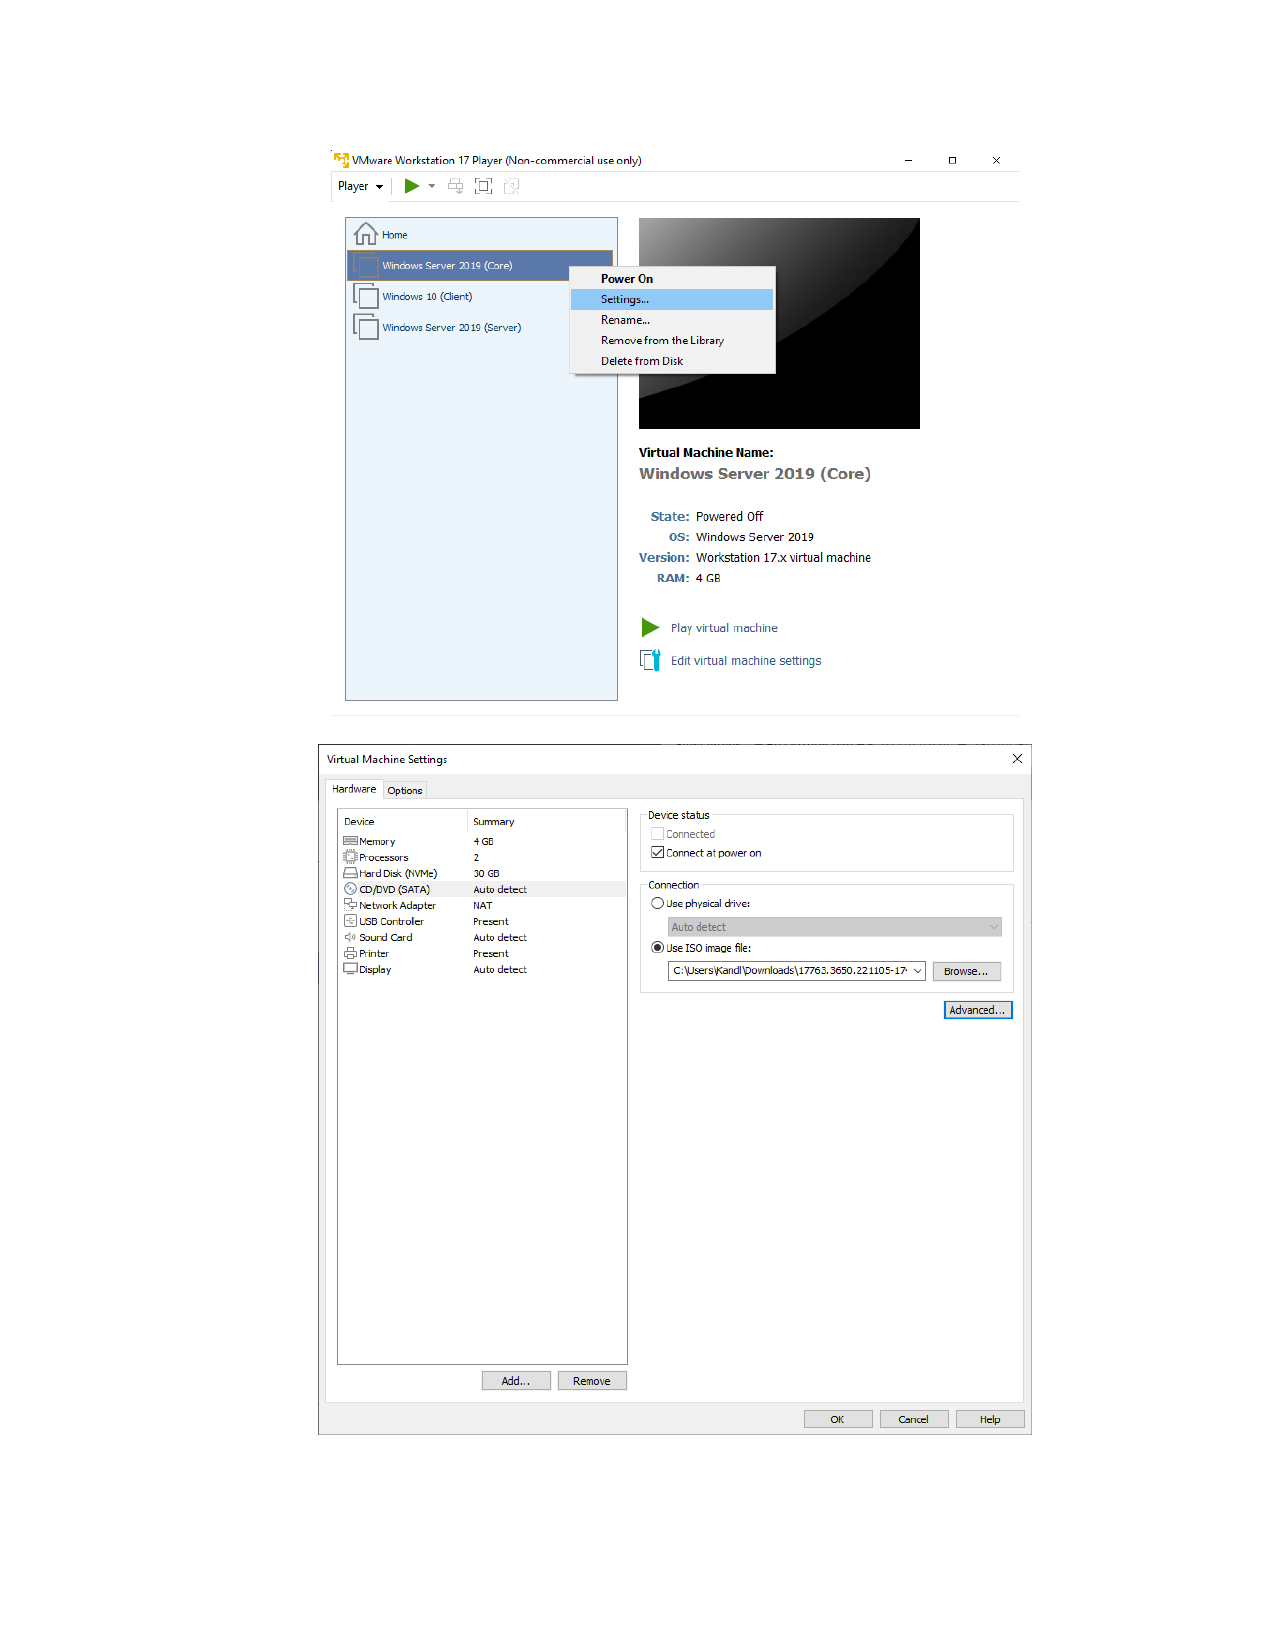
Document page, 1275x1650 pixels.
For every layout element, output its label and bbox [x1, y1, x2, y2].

picture [318, 744, 1032, 1435]
picture [330, 150, 1020, 716]
